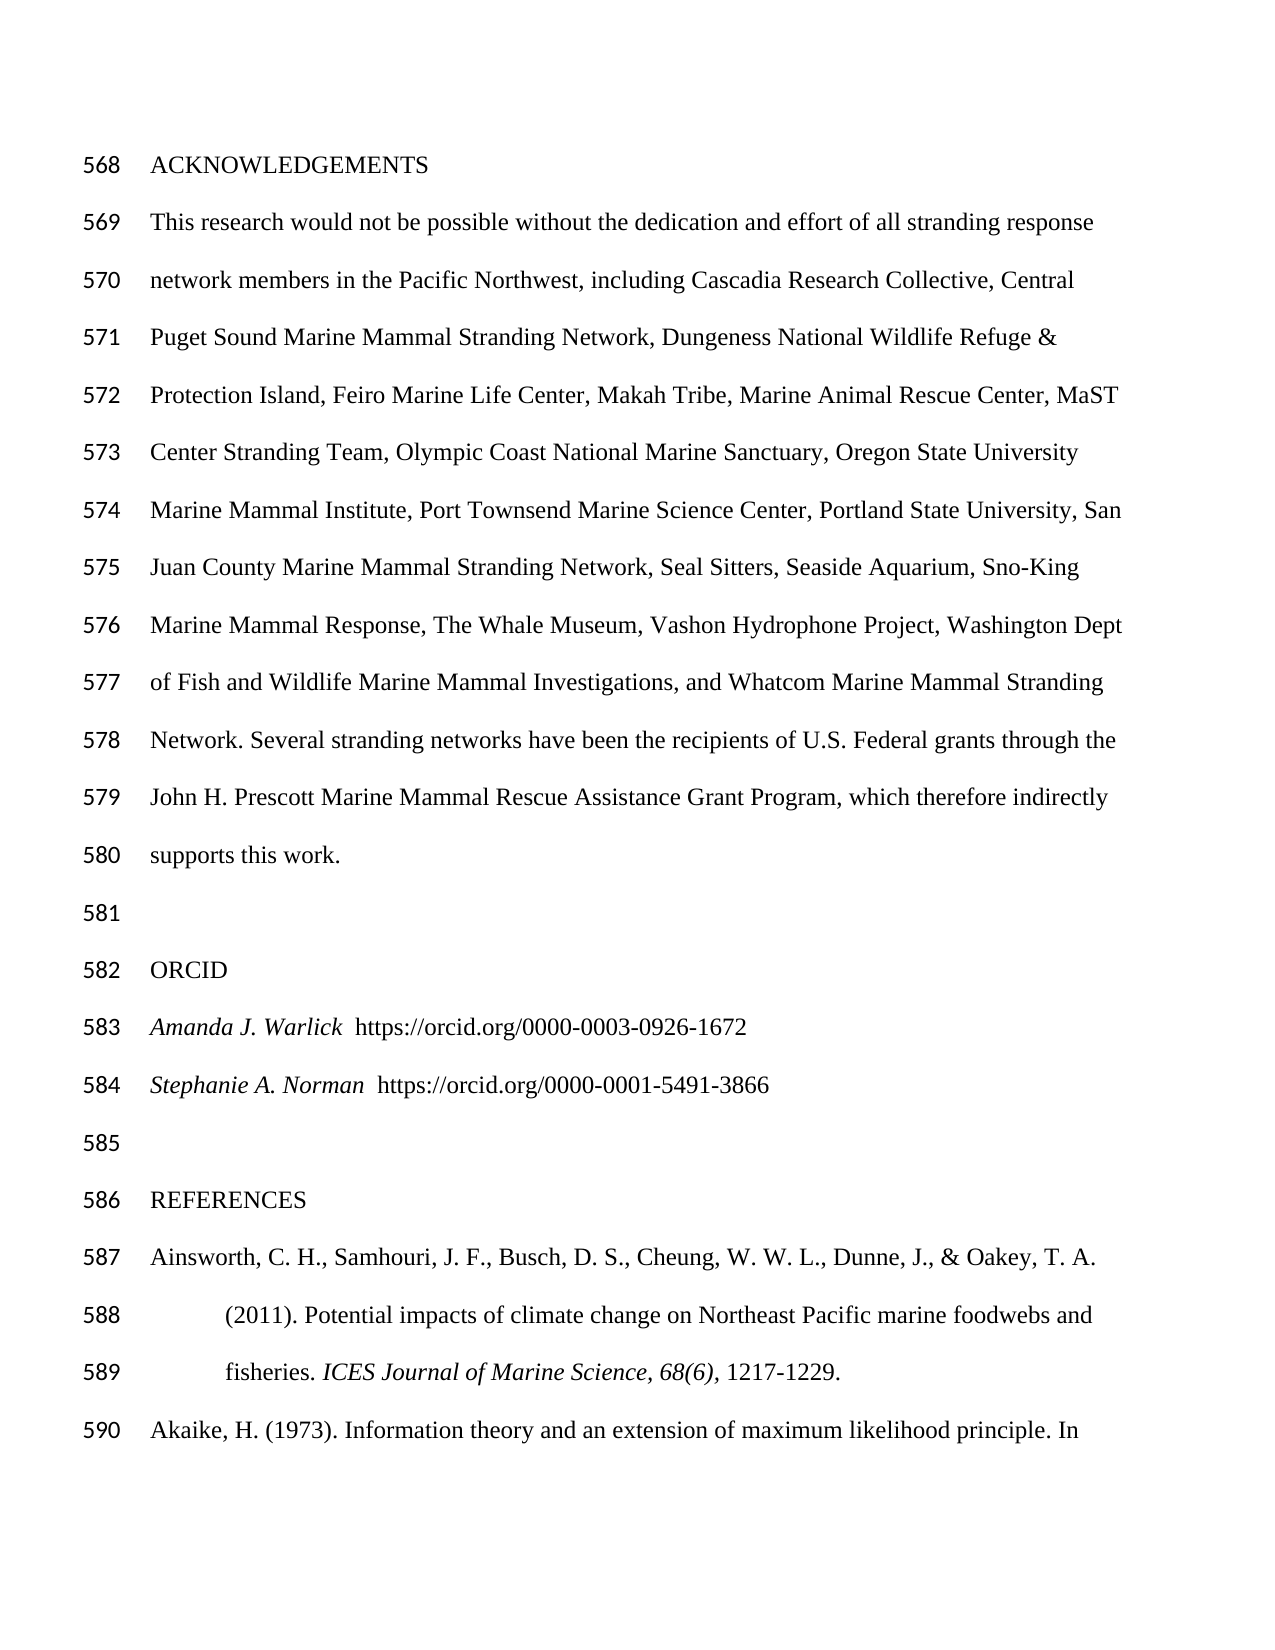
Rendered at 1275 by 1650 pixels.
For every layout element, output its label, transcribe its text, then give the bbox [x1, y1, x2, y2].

text (2011). Potential impacts of climate change on Northeast Pacific marine foodwebs and fisheries. ICES Journal of Marine Science, 68(6), 1217-1229. [225, 1300, 1125, 1386]
text Akaike, H. (1973). Information theory and an extension of maximum likelihood principle. In [150, 1415, 1125, 1444]
text ORCID [150, 955, 1125, 984]
text This research would not be possible without the dedication and effort of all stranding response network members in the Pacific Northwest, including Cascadia Research Collective, Central Puget Sound Marine Mammal Stranding Network, Dungeness National Wildlife Refuge & Protection Island, Feiro Marine Life Center, Makah Tribe, Marine Animal Rescue Center, MaST Center Stranding Team, Olympic Coast National Marine Sanctuary, Oregon State University Marine Mammal Institute, Port Townsend Marine Science Center, Portland State University, San Juan County Marine Mammal Stranding Network, Seal Sitters, Seaside Aquarium, Sno-King Marine Mammal Response, The Whale Museum, Vashon Hydrophone Project, Washington Dept of Fish and Wildlife Marine Mammal Investigations, and Whatcom Marine Mammal Stranding Network. Several stranding networks have been the recipients of U.S. Federal grants through the John H. Prescott Marine Mammal Rescue Assistance Grant Program, which therefore indirectly supports this work. [150, 207, 1125, 869]
text Stephanie A. Norman https://orcid.org/0000-0001-5491-3866 [150, 1070, 1125, 1099]
text ACKNOWLEDGEMENTS [150, 150, 1125, 179]
text Ainsworth, C. H., Samhouri, J. F., Busch, D. S., Cheung, W. W. L., Dunne, J., & Oakey, T. A. [150, 1242, 1125, 1271]
text Amanda J. Warlick https://orcid.org/0000-0003-0926-1672 [150, 1012, 1125, 1041]
text REFERENCES [150, 1185, 1125, 1214]
